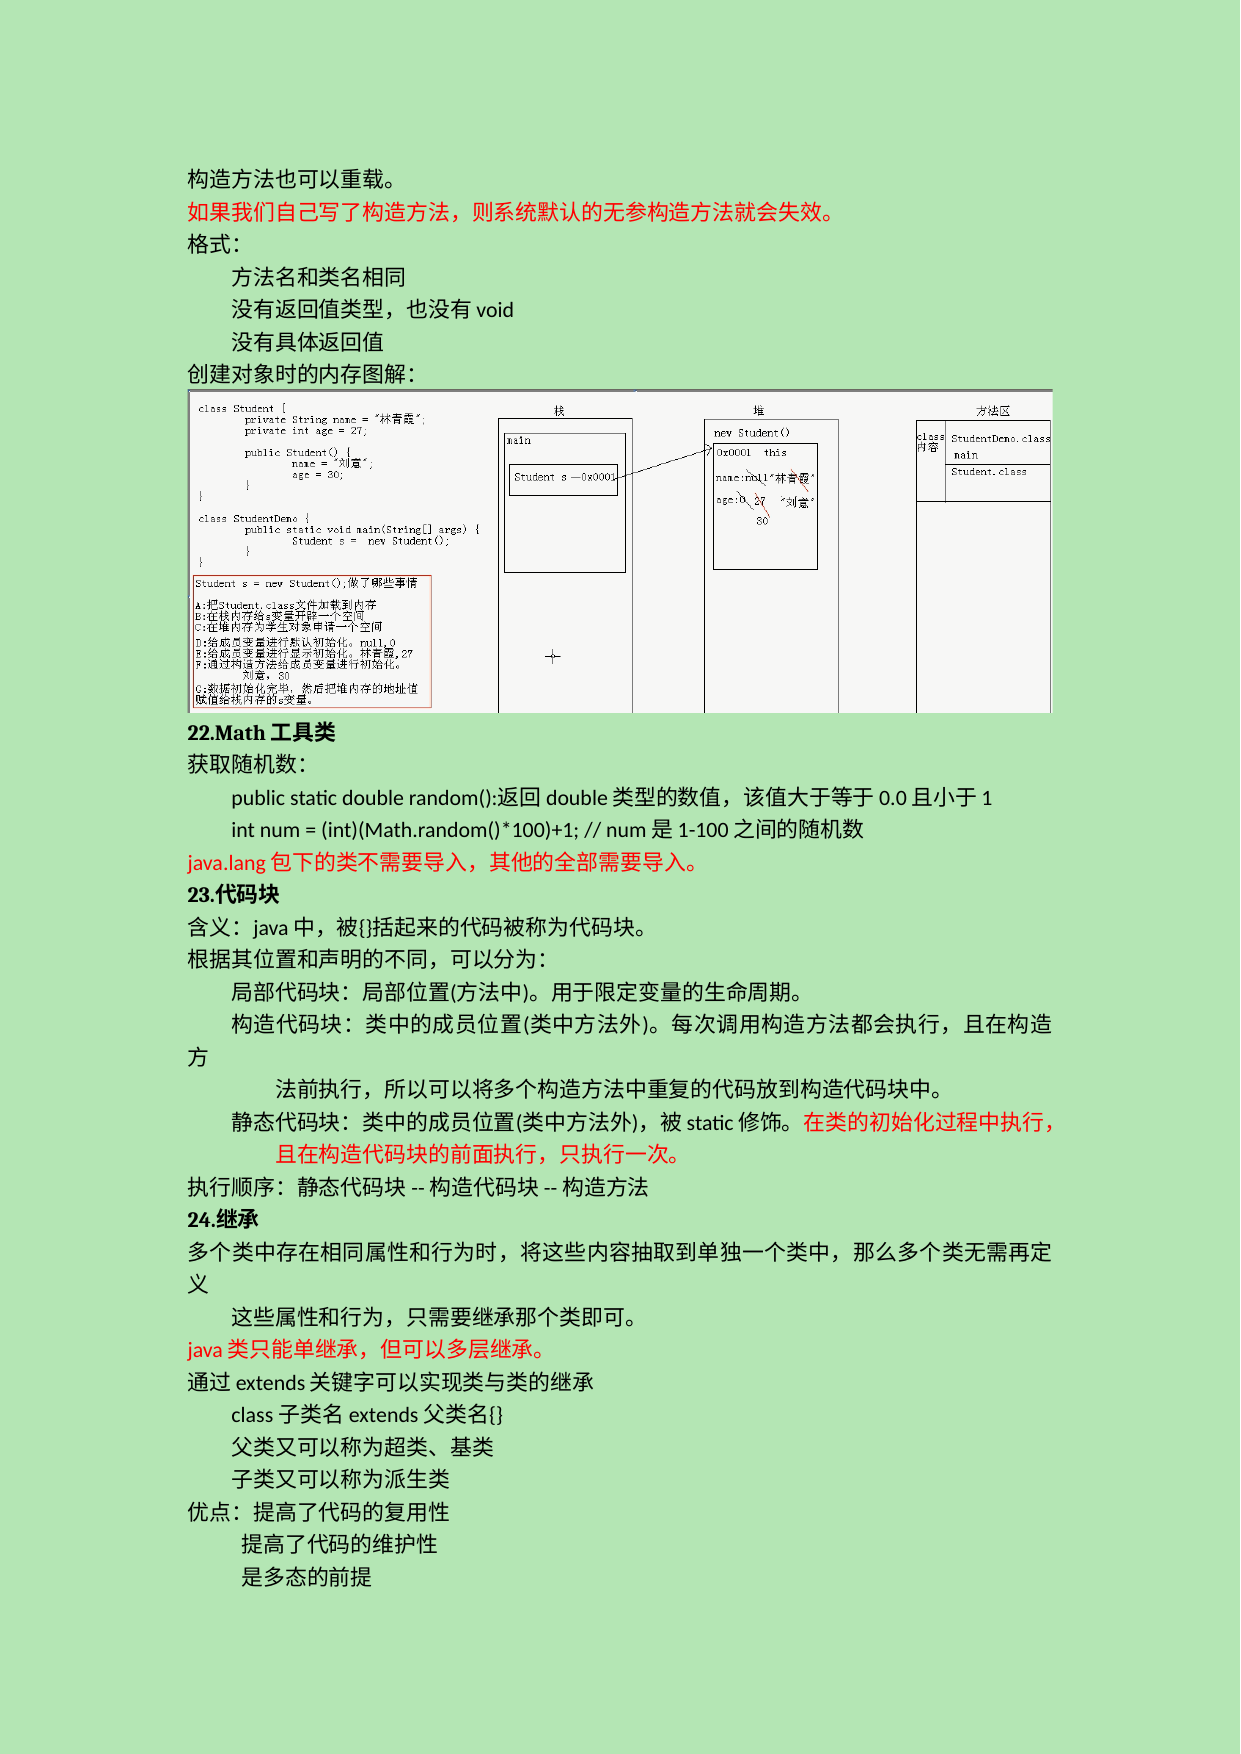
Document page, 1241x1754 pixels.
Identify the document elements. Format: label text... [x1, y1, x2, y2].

text 创建对象时的内存图解： [187, 357, 1053, 389]
text 格式： [187, 227, 1053, 259]
text 父类又可以称为超类、基类 [187, 1429, 1053, 1462]
text 法前执行，所以可以将多个构造方法中重复的代码放到构造代码块中。 [187, 1072, 1053, 1104]
text 执行顺序：静态代码块 -- 构造代码块 -- 构造方法 [187, 1169, 1053, 1202]
text java.lang包下的类不需要导入，其他的全部需要导入。 [187, 844, 1053, 877]
subtitle 24.继承 [187, 1202, 1053, 1234]
text class 子类名 extends 父类名{} [187, 1397, 1053, 1429]
text 方法名和类名相同 [187, 259, 1053, 292]
subtitle 23.代码块 [187, 877, 1053, 909]
text 且在构造代码块的前面执行，只执行一次。 [231, 1137, 1053, 1169]
text 是多态的前提 [187, 1559, 1053, 1592]
text 构造方法也可以重载。 [187, 162, 1053, 194]
picture [187, 389, 1053, 713]
text 没有返回值类型，也没有void [187, 292, 1053, 324]
text 如果我们自己写了构造方法，则系统默认的无参构造方法就会失效。 [187, 194, 1053, 227]
text 局部代码块：局部位置(方法中)。用于限定变量的生命周期。 [187, 974, 1053, 1007]
text 提高了代码的维护性 [187, 1527, 1053, 1559]
text 获取随机数： [187, 747, 1053, 779]
text public static double random():返回double类型的数值，该值大于等于0.0且小于1 [187, 779, 1053, 812]
text 子类又可以称为派生类 [187, 1462, 1053, 1494]
text java类只能单继承，但可以多层继承。 [187, 1332, 1053, 1364]
text 构造代码块：类中的成员位置(类中方法外)。每次调用构造方法都会执行，且在构造方 [187, 1007, 1053, 1072]
subtitle 22.Math工具类 [187, 714, 1053, 747]
text 这些属性和行为，只需要继承那个类即可。 [187, 1299, 1053, 1332]
text 根据其位置和声明的不同，可以分为： [187, 942, 1053, 974]
text 优点：提高了代码的复用性 [187, 1494, 1053, 1527]
text 静态代码块：类中的成员位置(类中方法外)，被static修饰。在类的初始化过程中执行， [187, 1104, 1053, 1137]
text 没有具体返回值 [187, 324, 1053, 357]
text 多个类中存在相同属性和行为时，将这些内容抽取到单独一个类中，那么多个类无需再定义 [187, 1234, 1053, 1299]
text int num = (int)(Math.random()*100)+1; // num是1-100之间的随机数 [187, 812, 1053, 844]
text 含义：java中，被{}括起来的代码被称为代码块。 [187, 909, 1053, 942]
text 通过extends关键字可以实现类与类的继承 [187, 1364, 1053, 1397]
